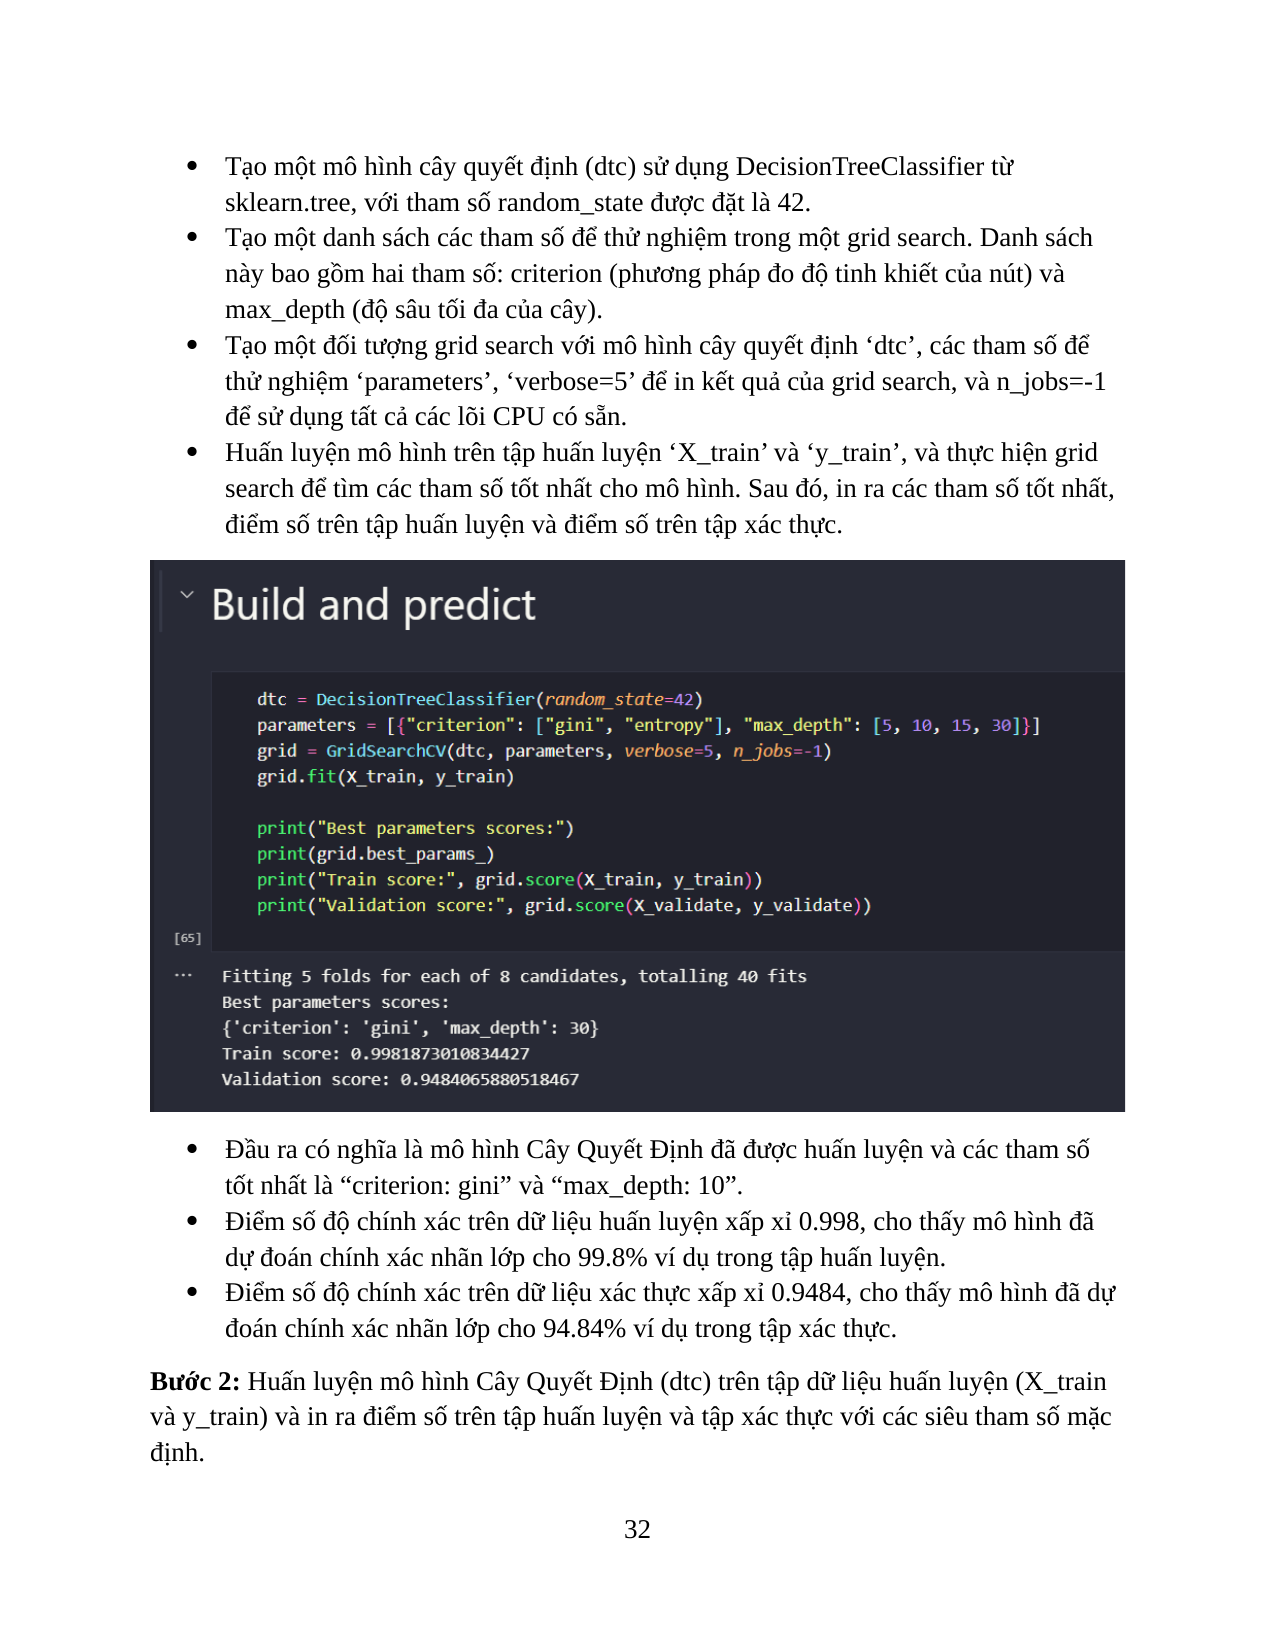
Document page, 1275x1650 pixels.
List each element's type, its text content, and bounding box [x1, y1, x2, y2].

list Tạo một đối tượng grid search với mô hình cây quyết định ‘dtc’, các tham số để thử nghiệm ‘parameters’, ‘verbose=5’ để in kết quả của grid search, và n_jobs=-1 để sử dụng tất cả các lõi CPU có sẵn. [187, 329, 1125, 432]
picture [150, 560, 1125, 1112]
list Huấn luyện mô hình trên tập huấn luyện ‘X_train’ và ‘y_train’, và thực hiện grid search để tìm các tham số tốt nhất cho mô hình. Sau đó, in ra các tham số tốt nhất, điểm số trên tập huấn luyện và điểm số trên tập xác thực. [187, 436, 1125, 539]
list Điểm số độ chính xác trên dữ liệu huấn luyện xấp xỉ 0.998, cho thấy mô hình đã dự đoán chính xác nhãn lớp cho 99.8% ví dụ trong tập huấn luyện. [187, 1205, 1125, 1272]
list Điểm số độ chính xác trên dữ liệu xác thực xấp xỉ 0.9484, cho thấy mô hình đã dự đoán chính xác nhãn lớp cho 94.84% ví dụ trong tập xác thực. [187, 1276, 1125, 1343]
list Tạo một mô hình cây quyết định (dtc) sử dụng DecisionTreeClassifier từ sklearn.tree, với tham số random_state được đặt là 42. [187, 150, 1125, 217]
text Bước 2: Huấn luyện mô hình Cây Quyết Định (dtc) trên tập dữ liệu huấn luyện (X_train và y_train) và in ra điểm số trên tập huấn luyện và tập xác thực với các siêu tham số mặc định. [150, 1364, 1125, 1467]
list Tạo một danh sách các tham số để thử nghiệm trong một grid search. Danh sách này bao gồm hai tham số: criterion (phương pháp đo độ tinh khiết của nút) và max_depth (độ sâu tối đa của cây). [187, 222, 1125, 324]
list Đầu ra có nghĩa là mô hình Cây Quyết Định đã được huấn luyện và các tham số tốt nhất là “criterion: gini” và “max_depth: 10”. [187, 1133, 1125, 1200]
